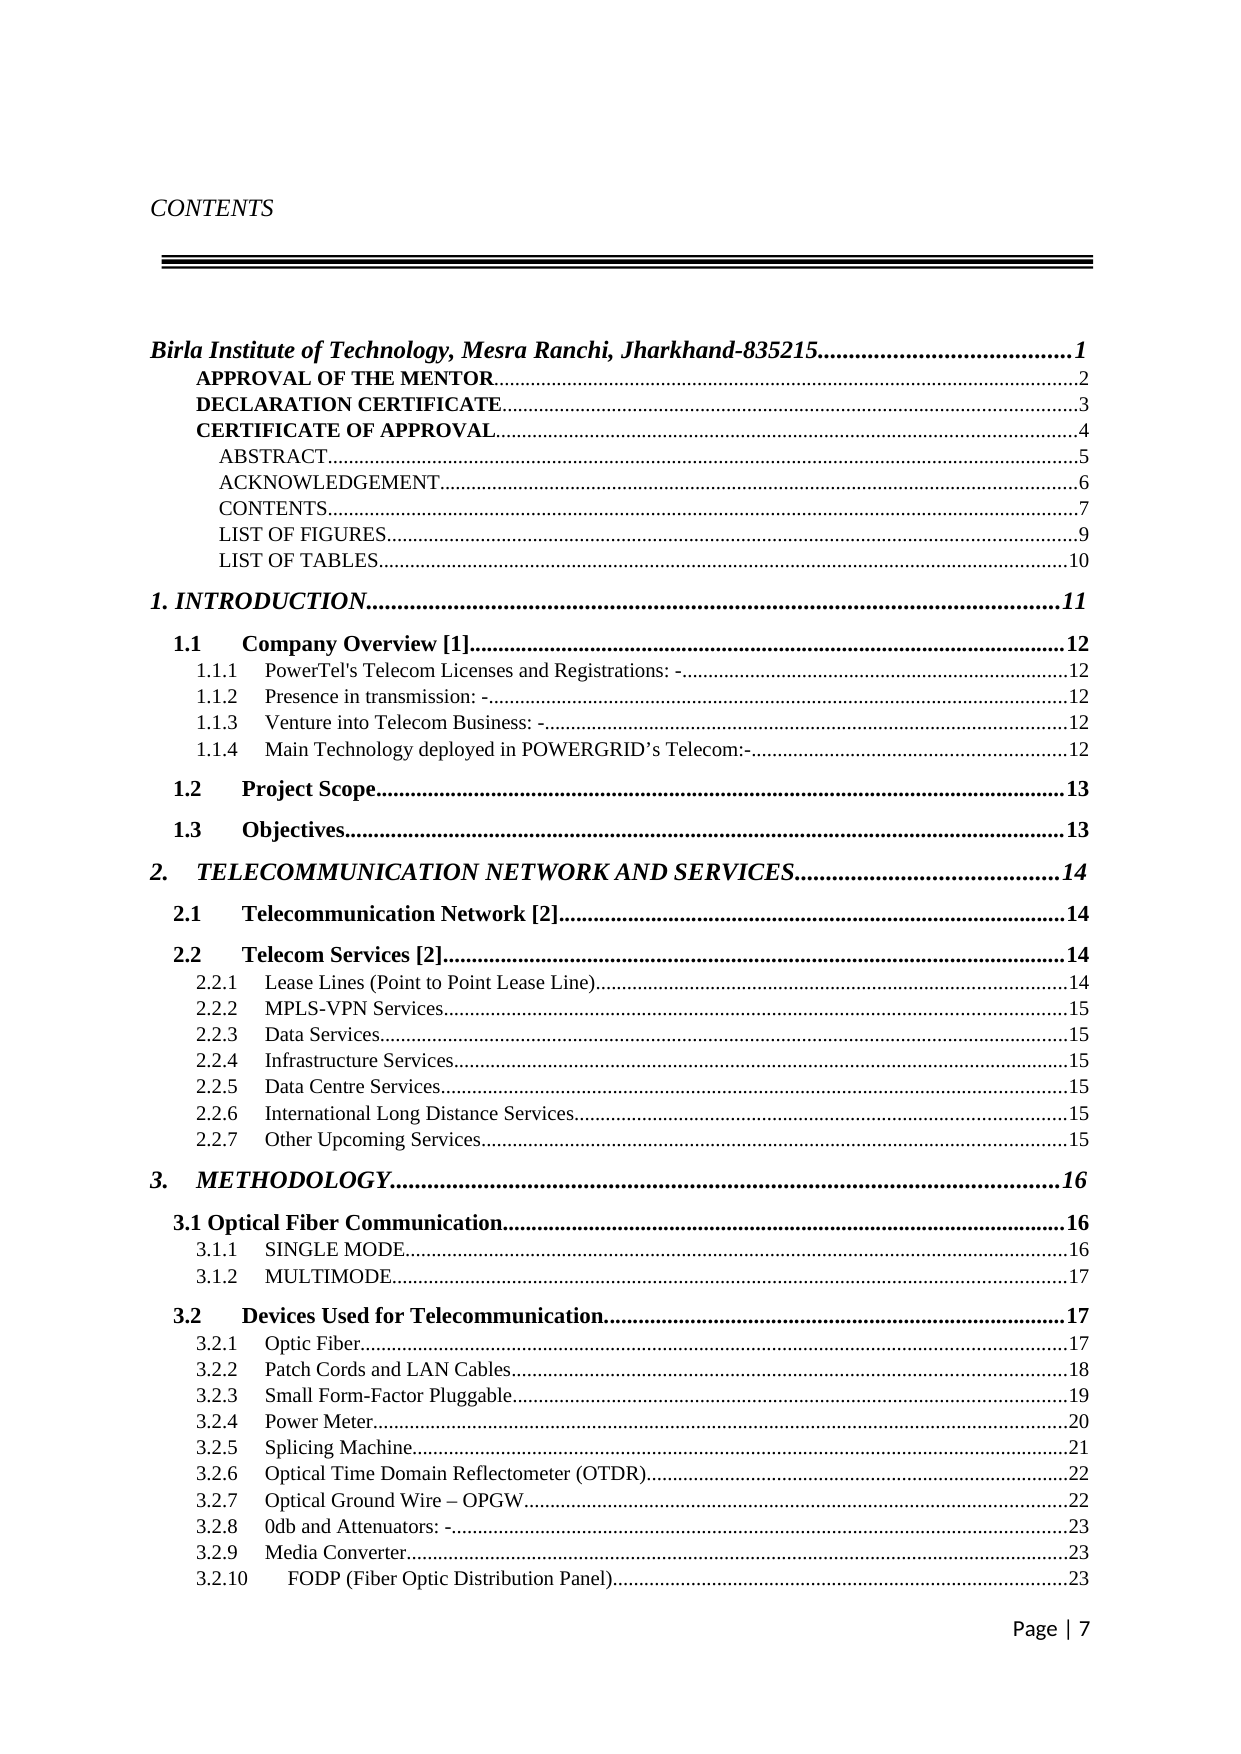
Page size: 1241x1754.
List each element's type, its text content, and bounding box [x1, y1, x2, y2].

subtitle CONTENTS [150, 193, 1090, 222]
